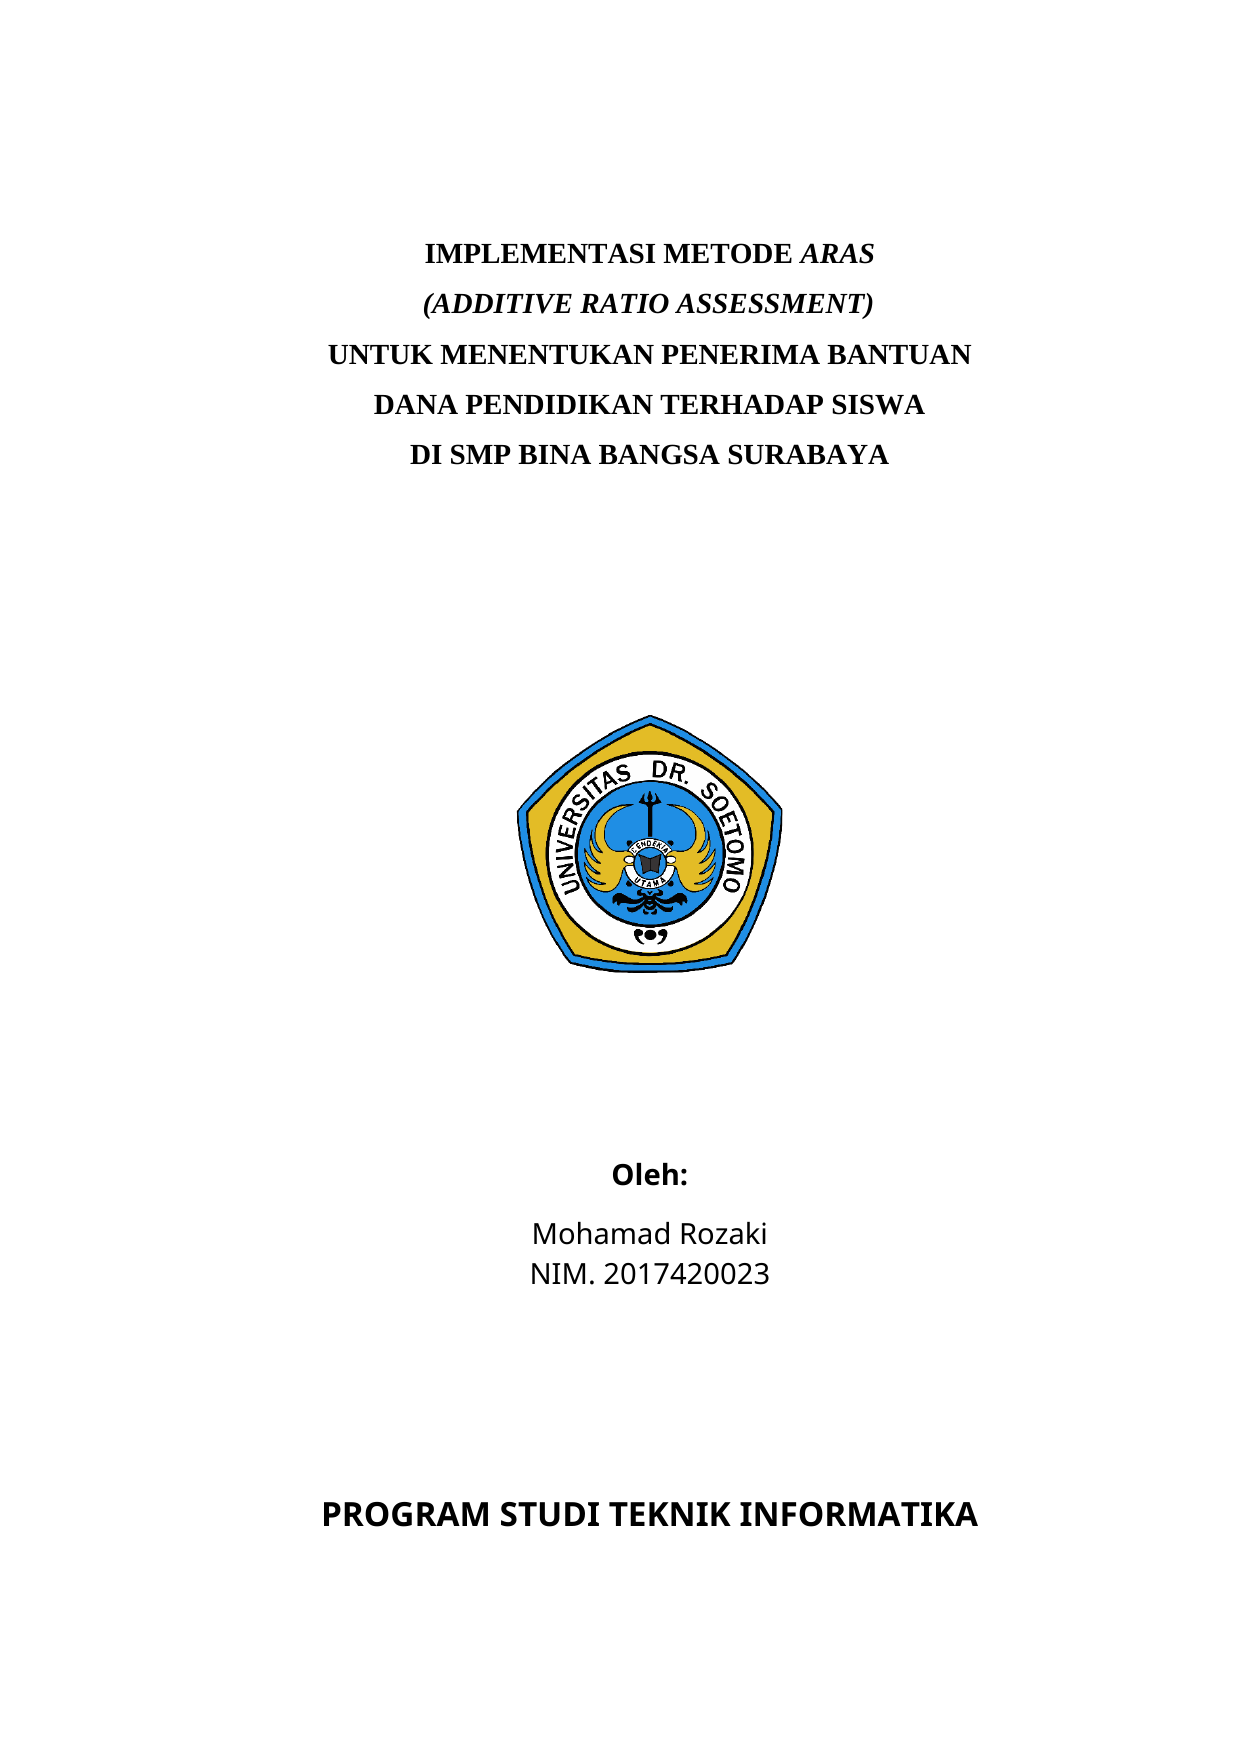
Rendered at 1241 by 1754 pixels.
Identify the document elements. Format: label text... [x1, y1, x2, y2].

picture [516, 715, 783, 973]
text DI SMP BINA BANGSA SURABAYA [236, 437, 1063, 471]
text DANA PENDIDIKAN TERHADAP SISWA [236, 387, 1063, 421]
text NIM. 2017420023 [236, 1253, 1063, 1293]
text IMPLEMENTASI METODE ARAS [236, 236, 1063, 270]
text Oleh: [236, 1154, 1063, 1194]
text UNTUK MENENTUKAN PENERIMA BANTUAN [236, 337, 1063, 370]
text Mohamad Rozaki [236, 1213, 1063, 1253]
text (ADDITIVE RATIO ASSESSMENT) [236, 287, 1063, 320]
text PROGRAM STUDI TEKNIK INFORMATIKA [236, 1491, 1063, 1537]
